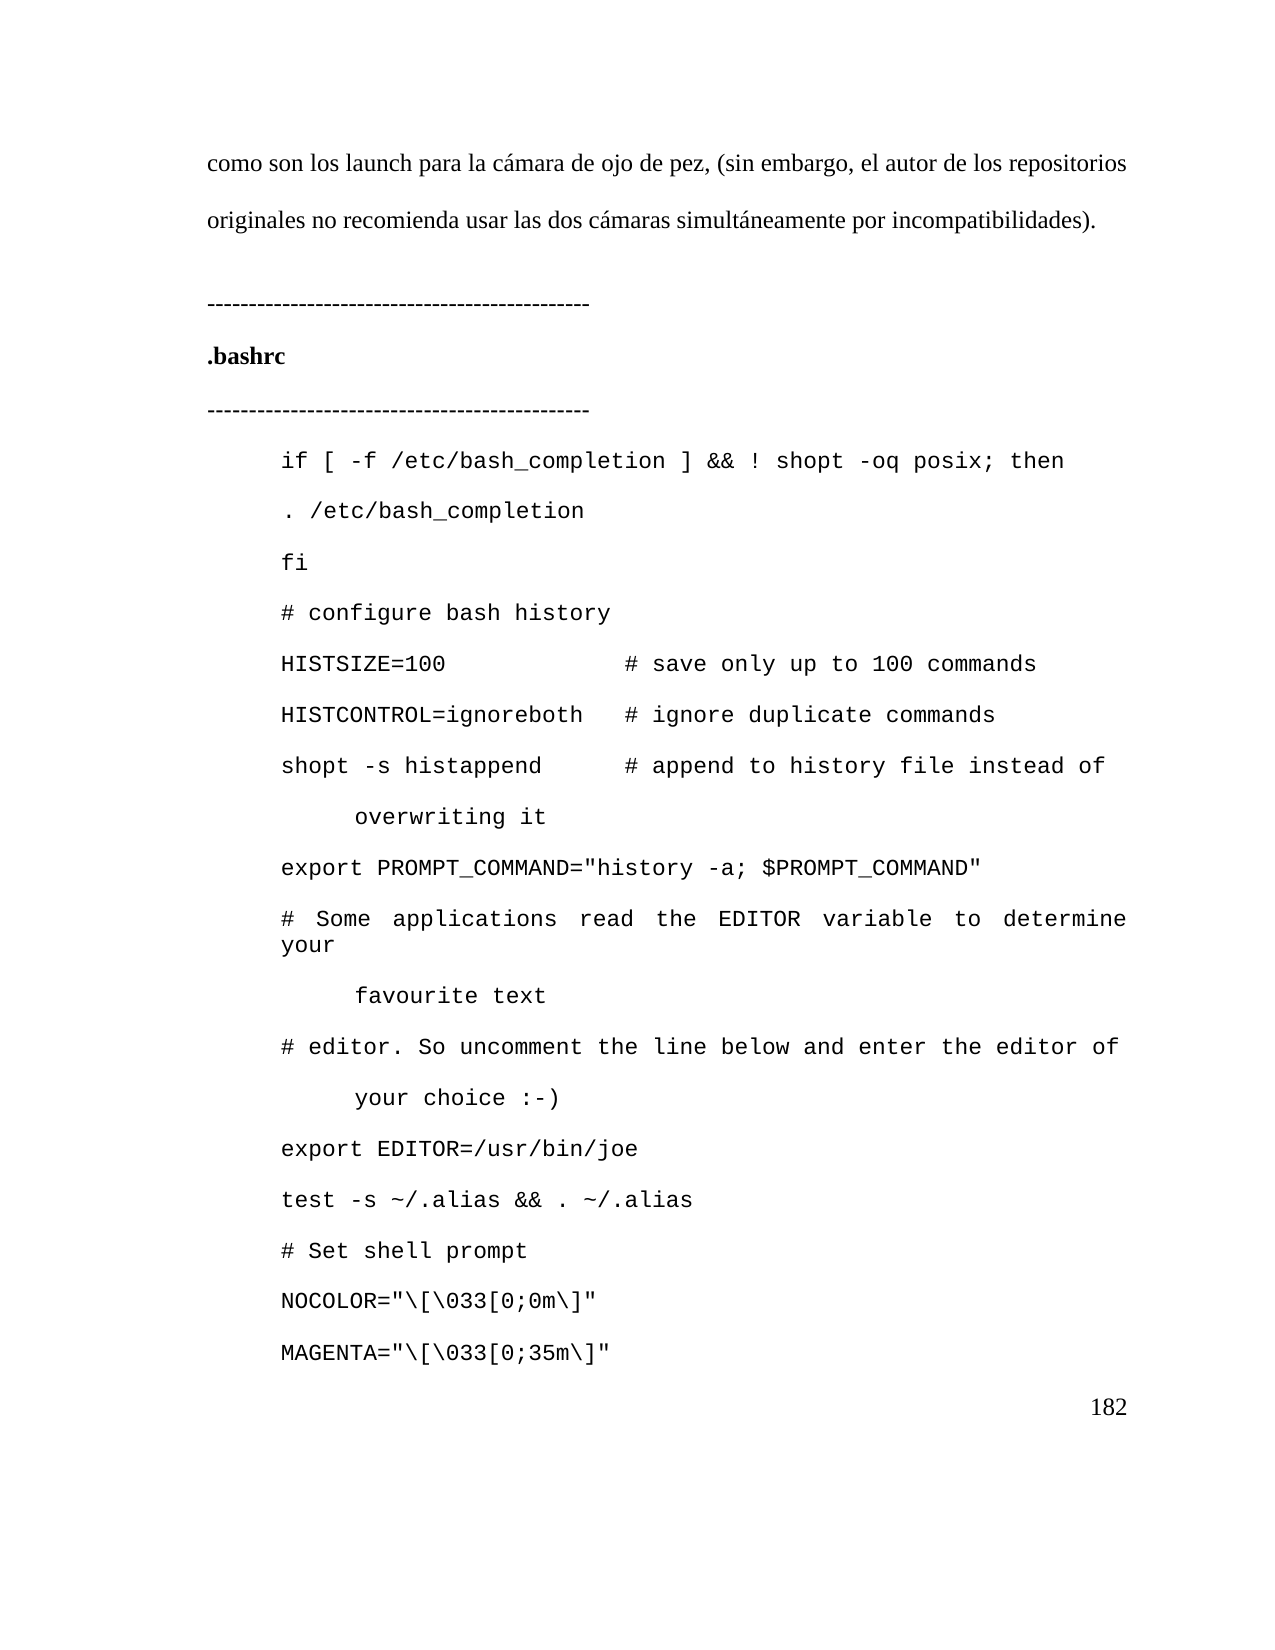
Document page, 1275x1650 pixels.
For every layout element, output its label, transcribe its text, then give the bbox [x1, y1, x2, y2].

text your choice :-) [281, 1086, 1127, 1112]
text if [ -f /etc/bash_completion ] && ! shopt -oq posix; then [281, 449, 1127, 475]
text .bashrc [207, 341, 1127, 370]
text HISTCONTROL=ignoreboth # ignore duplicate commands [281, 704, 1127, 729]
text ---------------------------------------------- [207, 395, 1127, 424]
text # configure bash history [281, 602, 1127, 628]
text # Some applications read the EDITOR variable to determine your [281, 907, 1127, 959]
text fi [281, 551, 1127, 577]
text favourite text [281, 984, 1127, 1010]
text . /etc/bash_completion [281, 500, 1127, 526]
text HISTSIZE=100 # save only up to 100 commands [281, 653, 1127, 679]
text ---------------------------------------------- [207, 288, 1127, 316]
text # editor. So uncomment the line below and enter the editor of [281, 1035, 1127, 1061]
text MAGENTA="\[\033[0;35m\]" [281, 1341, 1127, 1367]
text NOCOLOR="\[\033[0;0m\]" [281, 1290, 1127, 1316]
text test -s ~/.alias && . ~/.alias [281, 1188, 1127, 1214]
text overwriting it [281, 806, 1127, 831]
text export EDITOR=/usr/bin/joe [281, 1137, 1127, 1163]
text shopt -s histappend # append to history file instead of [281, 754, 1127, 781]
text export PROMPT_COMMAND="history -a; $PROMPT_COMMAND" [281, 856, 1127, 882]
text # Set shell prompt [281, 1239, 1127, 1265]
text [207, 148, 1127, 234]
